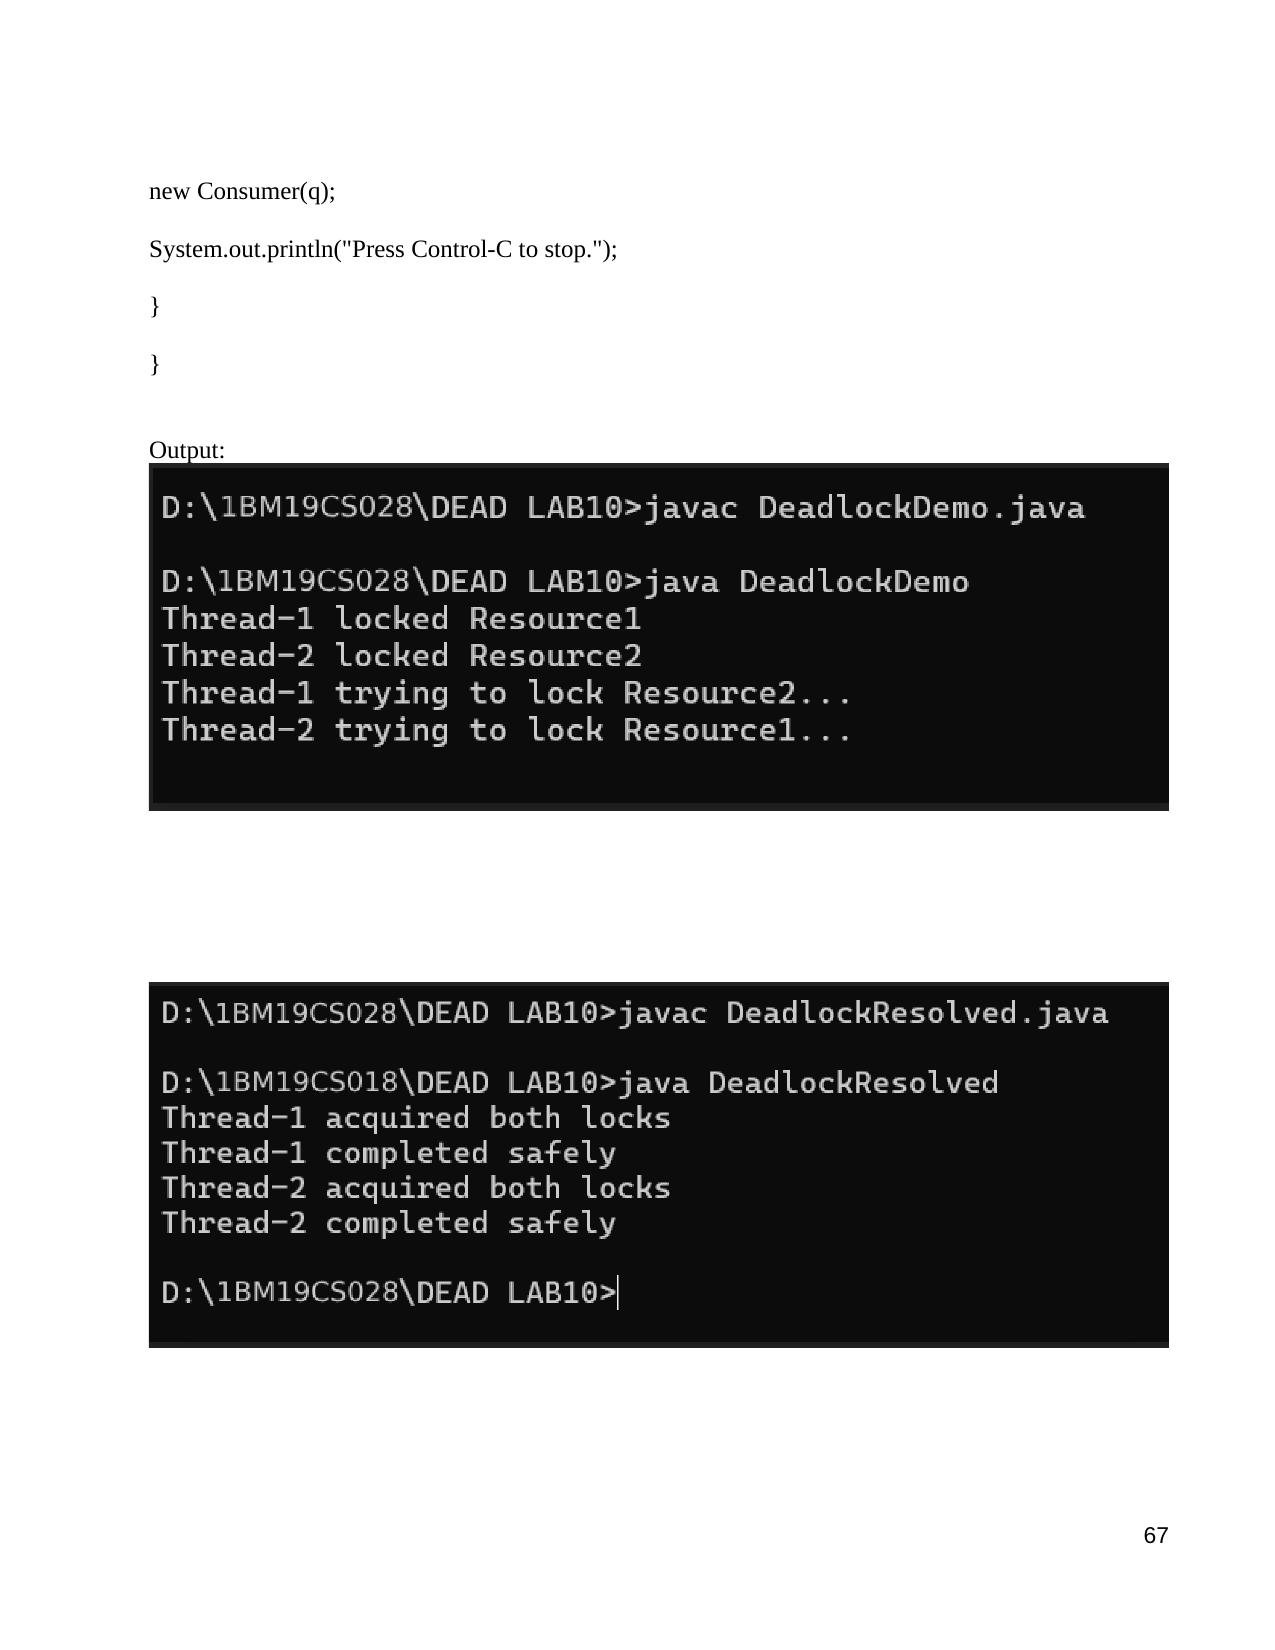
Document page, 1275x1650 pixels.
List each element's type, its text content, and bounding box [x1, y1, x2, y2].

picture [148, 463, 1169, 811]
text Output: [149, 435, 1169, 463]
text System.out.println("Press Control-C to stop."); [149, 234, 1169, 262]
text new Consumer(q); [149, 176, 1169, 205]
text } [149, 349, 1169, 377]
picture [148, 982, 1169, 1348]
text } [149, 291, 1169, 320]
